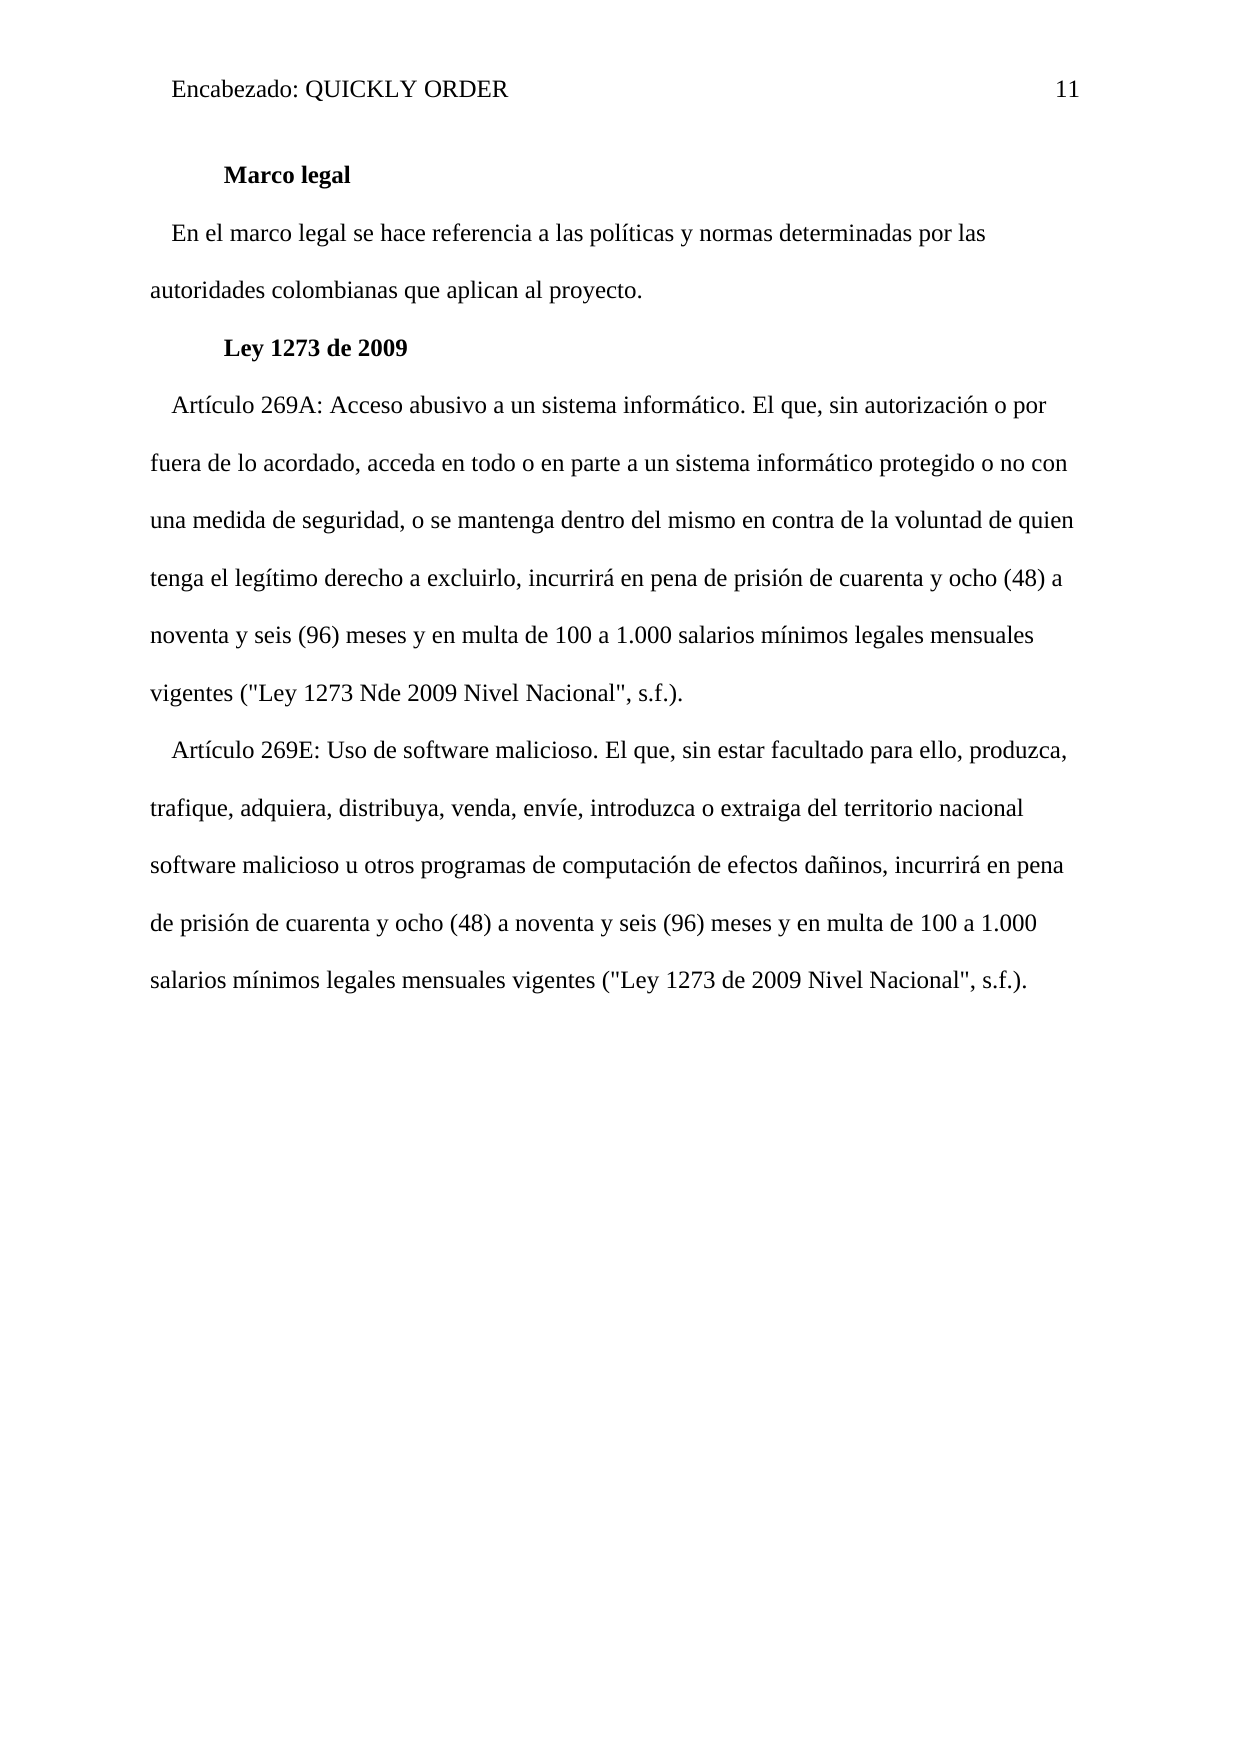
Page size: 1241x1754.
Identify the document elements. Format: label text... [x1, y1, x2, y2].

text En el marco legal se hace referencia a las políticas y normas determinadas por las autoridades colombianas que aplican al proyecto. [150, 218, 1090, 304]
subtitle Marco legal [150, 160, 1090, 189]
text Artículo 269A: Acceso abusivo a un sistema informático. El que, sin autorización o por fuera de lo acordado, acceda en todo o en parte a un sistema informático protegido o no con una medida de seguridad, o se mantenga dentro del mismo en contra de la voluntad de quien tenga el legítimo derecho a excluirlo, incurrirá en pena de prisión de cuarenta y ocho (48) a noventa y seis (96) meses y en multa de 100 a 1.000 salarios mínimos legales mensuales vigentes ("Ley 1273 Nde 2009 Nivel Nacional", s.f.). [150, 390, 1090, 706]
subtitle Ley 1273 de 2009 [150, 333, 1090, 361]
text Artículo 269E: Uso de software malicioso. El que, sin estar facultado para ello, produzca, trafique, adquiera, distribuya, venda, envíe, introduzca o extraiga del territorio nacional software malicioso u otros programas de computación de efectos dañinos, incurrirá en pena de prisión de cuarenta y ocho (48) a noventa y seis (96) meses y en multa de 100 a 1.000 salarios mínimos legales mensuales vigentes ("Ley 1273 de 2009 Nivel Nacional", s.f.). [150, 735, 1090, 994]
